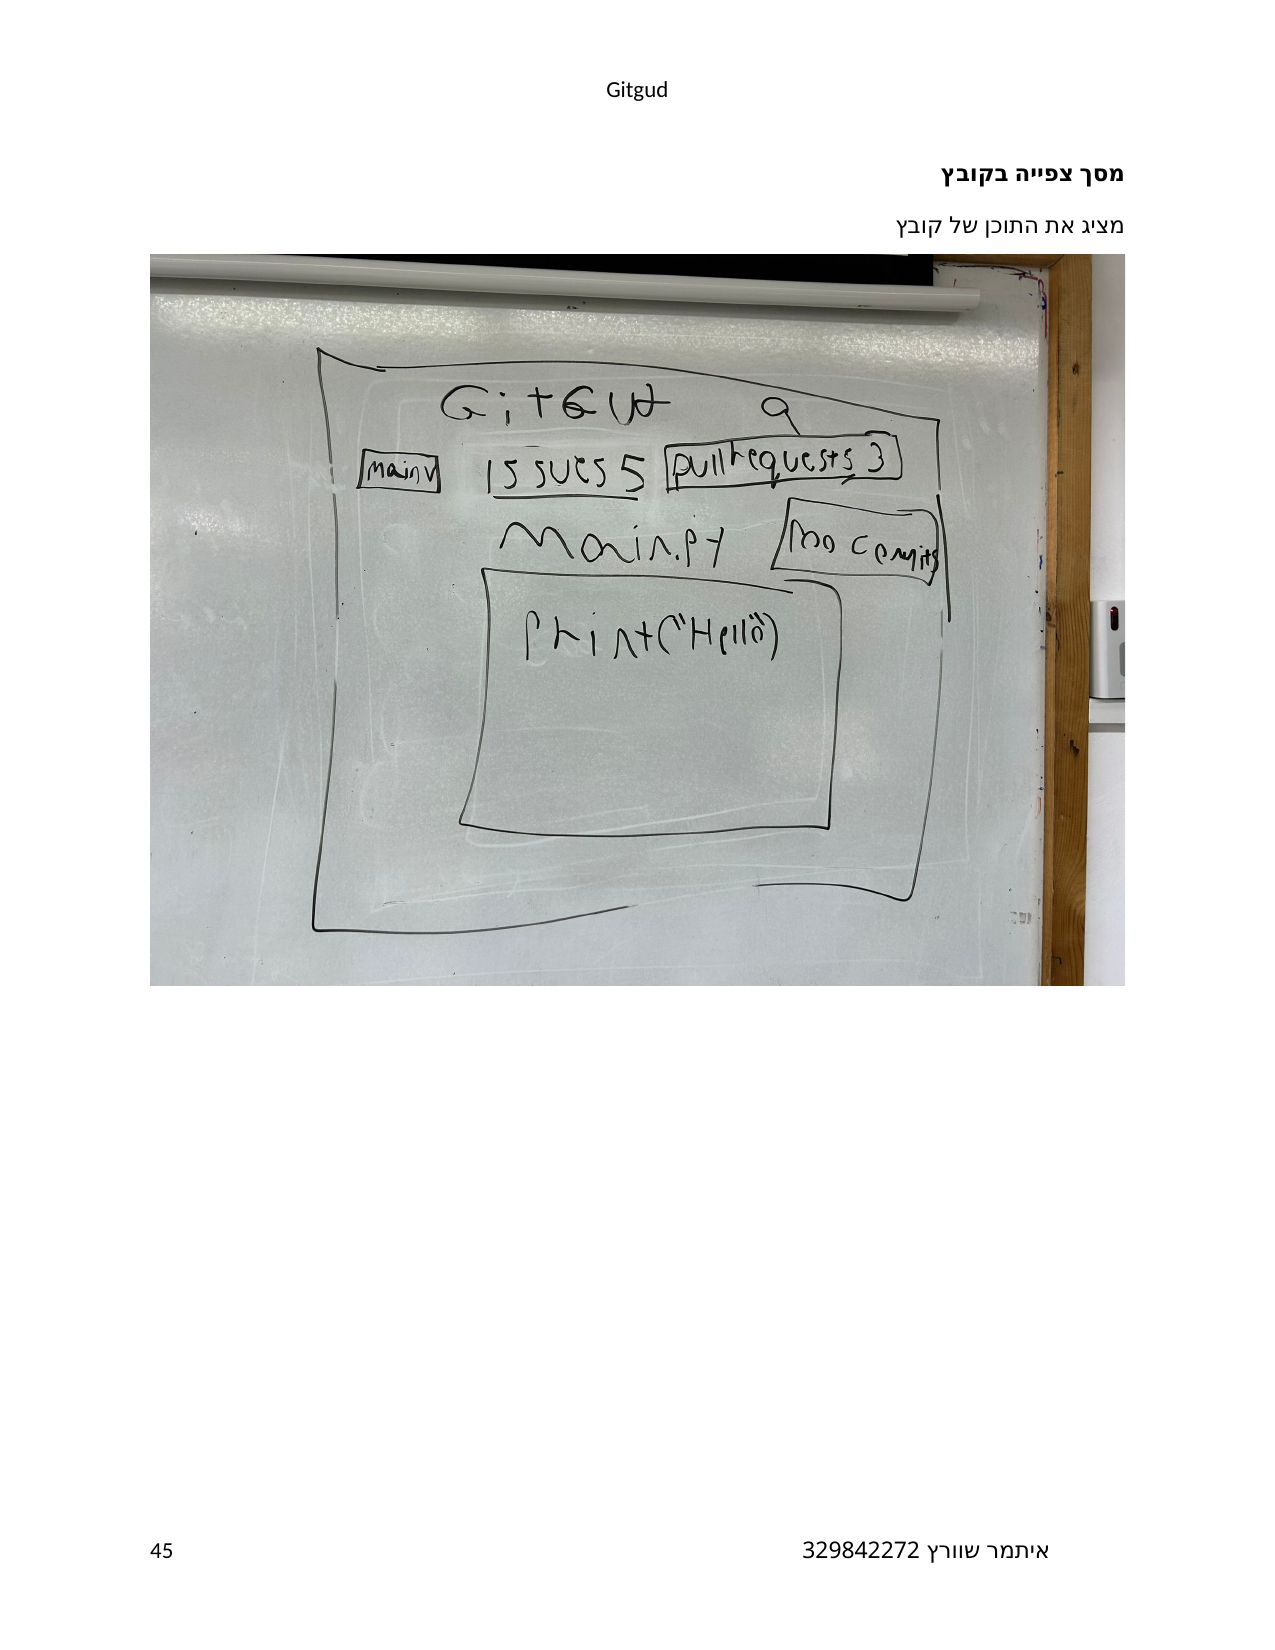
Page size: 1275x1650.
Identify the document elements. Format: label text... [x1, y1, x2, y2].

picture [150, 254, 1125, 986]
text מציג את התוכן של קובץ [150, 202, 1125, 251]
text מסך צפייה בקובץ [150, 150, 1125, 198]
